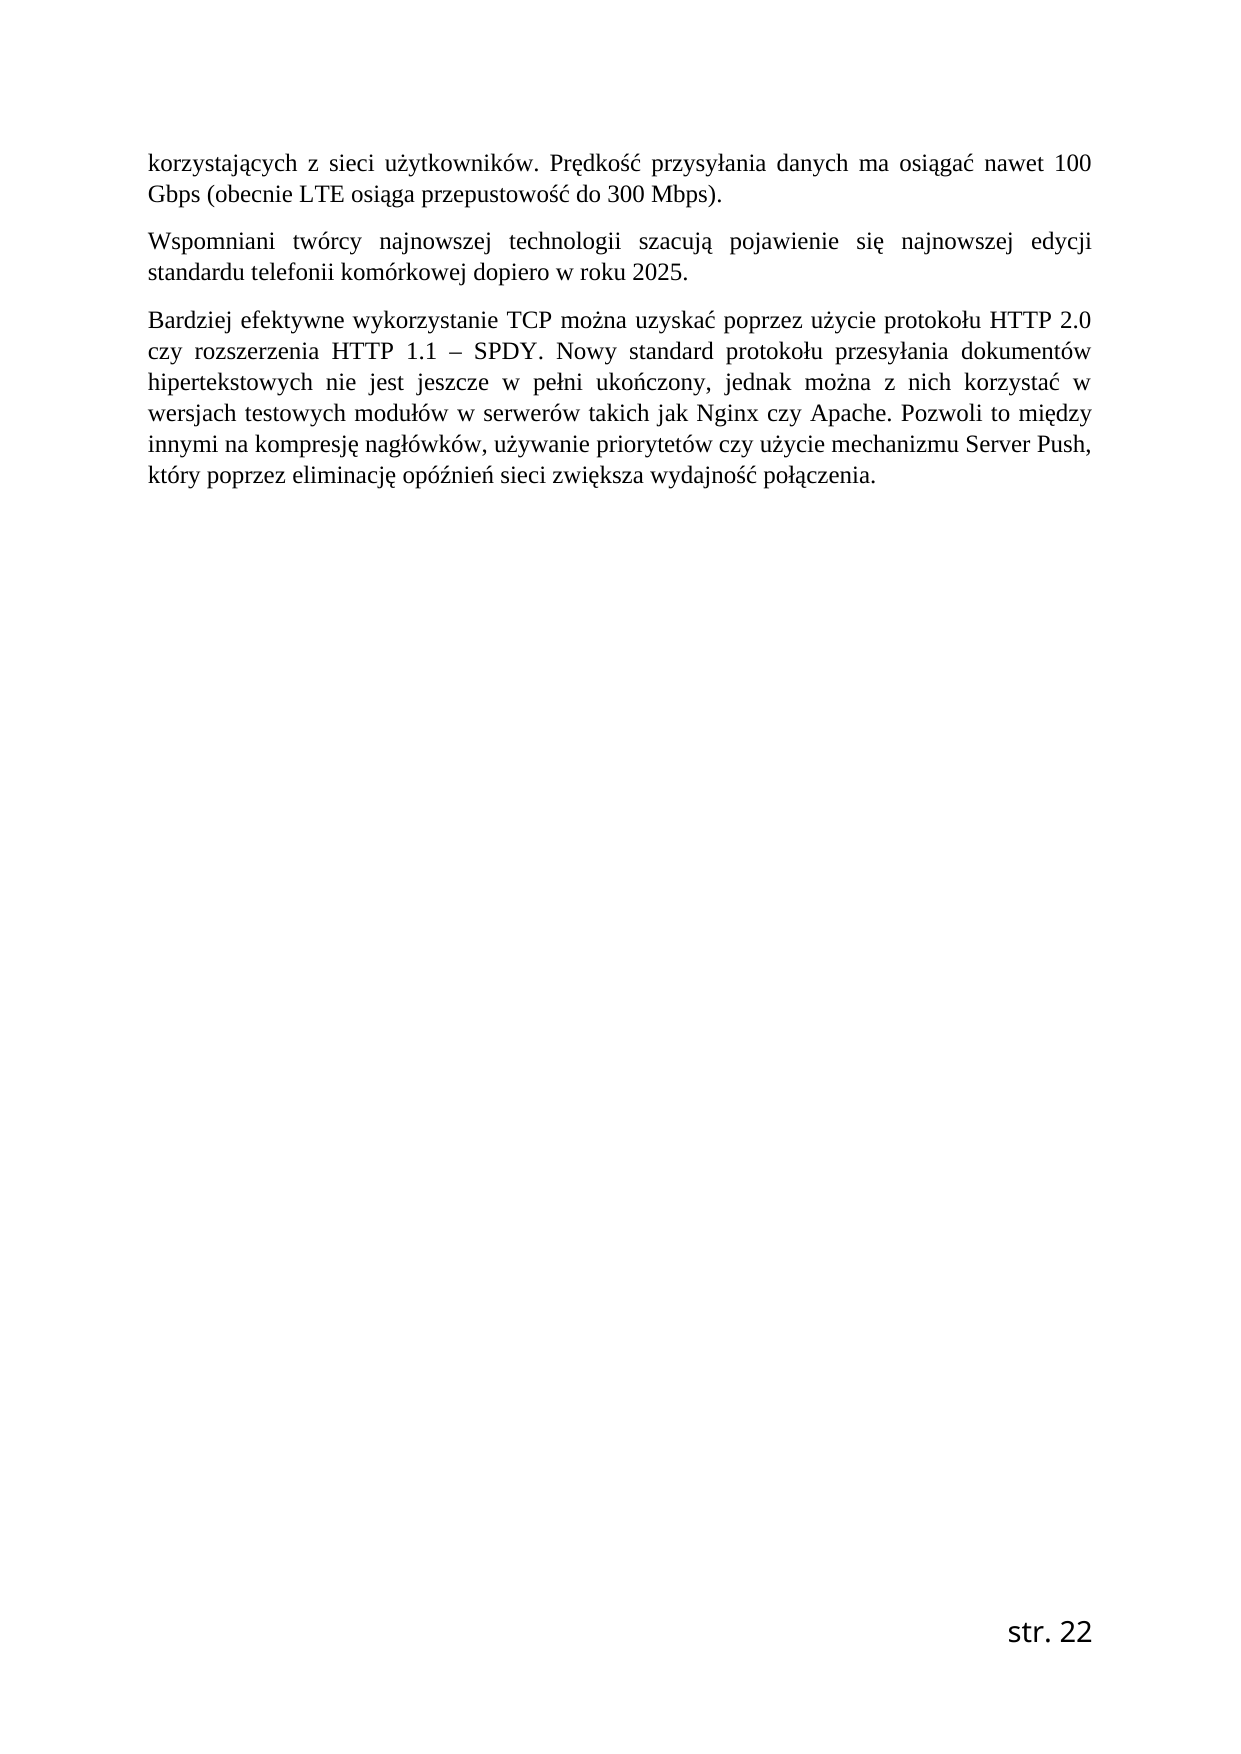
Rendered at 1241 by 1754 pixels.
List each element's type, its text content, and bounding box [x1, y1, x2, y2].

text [148, 148, 1093, 207]
text Bardziej efektywne wykorzystanie TCP można uzyskać poprzez użycie protokołu HTTP 2.0 czy rozszerzenia HTTP 1.1 – SPDY. Nowy standard protokołu przesyłania dokumentów hipertekstowych nie jest jeszcze w pełni ukończony, jednak można z nich korzystać w wersjach testowych modułów w serwerów takich jak Nginx czy Apache. Pozwoli to między innymi na kompresję nagłówków, używanie priorytetów czy użycie mechanizmu Server Push, który poprzez eliminację opóźnień sieci zwiększa wydajność połączenia. [148, 305, 1093, 489]
text Wspomniani twórcy najnowszej technologii szacują pojawienie się najnowszej edycji standardu telefonii komórkowej dopiero w roku 2025. [148, 226, 1093, 286]
